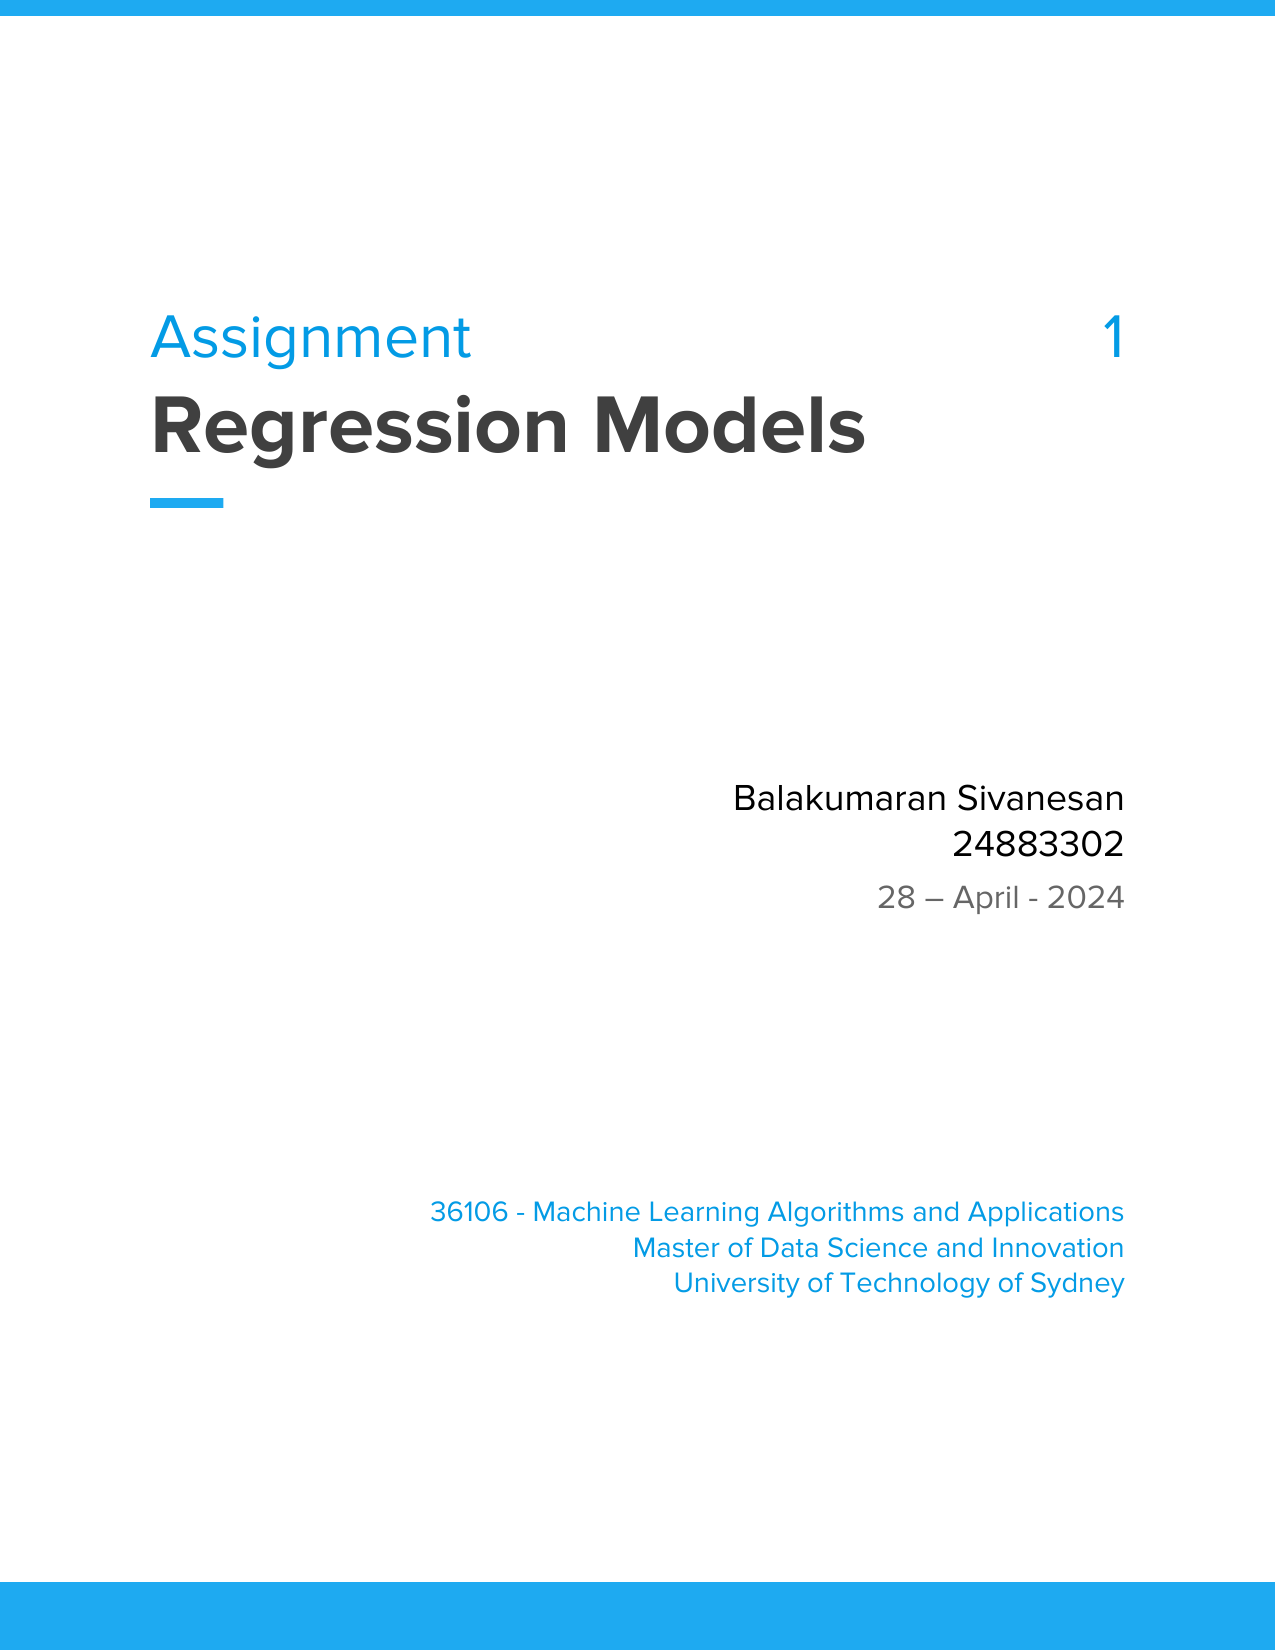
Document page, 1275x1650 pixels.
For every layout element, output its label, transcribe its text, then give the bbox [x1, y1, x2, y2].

picture [150, 498, 224, 508]
text University of Technology of Sydney [150, 1266, 1125, 1302]
picture [0, 1582, 1275, 1650]
text Master of Data Science and Innovation [150, 1231, 1125, 1266]
title Assignment 1 Regression Models [150, 300, 1125, 478]
text 36106 - Machine Learning Algorithms and Applications [150, 1195, 1125, 1231]
picture [0, 0, 1275, 16]
text 24883302 28 – April - 2024 [150, 822, 1125, 918]
text Balakumaran Sivanesan [150, 776, 1125, 822]
